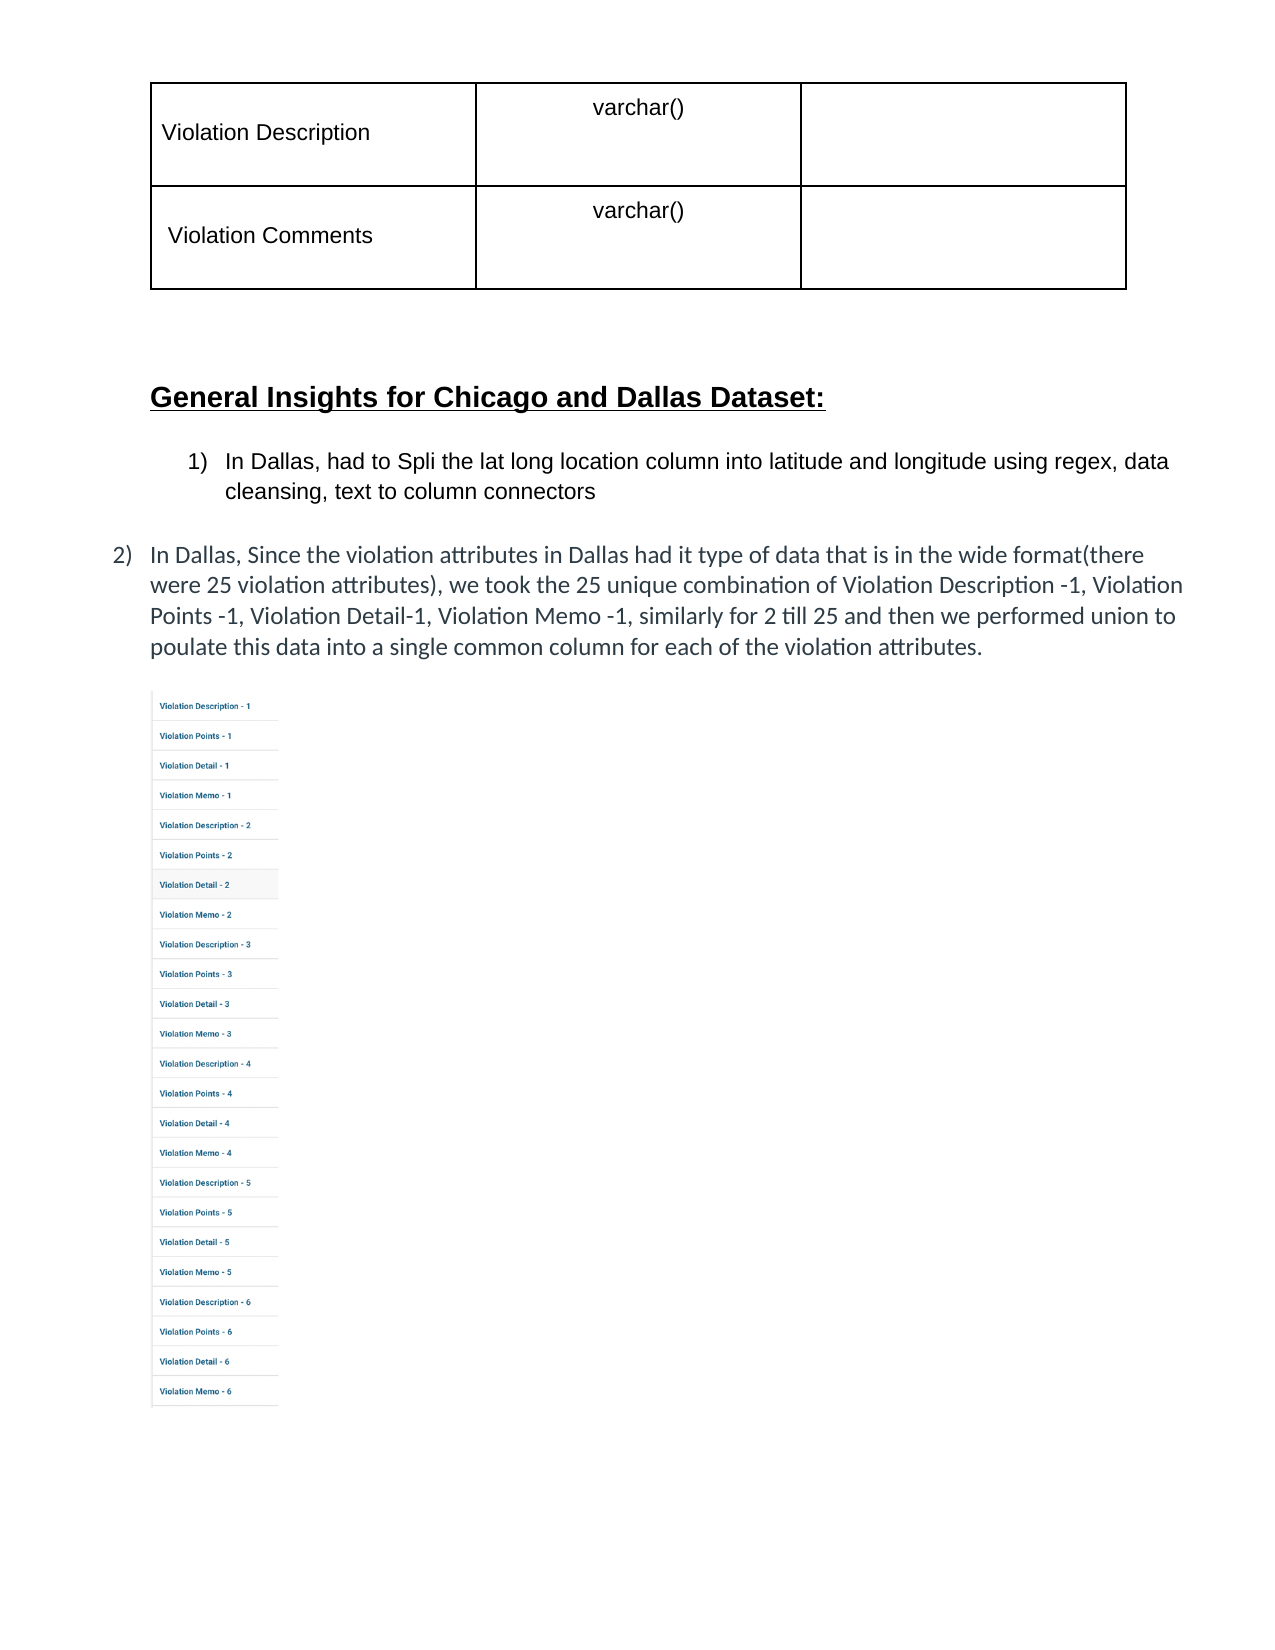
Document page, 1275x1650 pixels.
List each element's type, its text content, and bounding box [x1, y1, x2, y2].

list In Dallas, had to Spli the lat long location column into latitude and longitude using regex, data cleansing, text to column connectors [187, 448, 1200, 505]
table_cell varchar() [477, 187, 800, 288]
table_cell [802, 187, 1125, 288]
table_cell varchar() [477, 84, 800, 185]
picture [150, 691, 279, 1408]
table_cell Violation Description [152, 84, 475, 185]
list In Dallas, Since the violation attributes in Dallas had it type of data that is in the wide format(there were 25 violation attributes), we took the 25 unique combination of Violation Description -1, Violation Points -1, Violation Detail-1, Violation Memo -1, similarly for 2 till 25 and then we performed union to poulate this data into a single common column for each of the violation attributes. [112, 539, 1200, 1465]
table_cell [802, 84, 1125, 185]
text General Insights for Chicago and Dallas Dataset: [150, 381, 1200, 444]
table_cell Violation Comments [152, 187, 475, 288]
